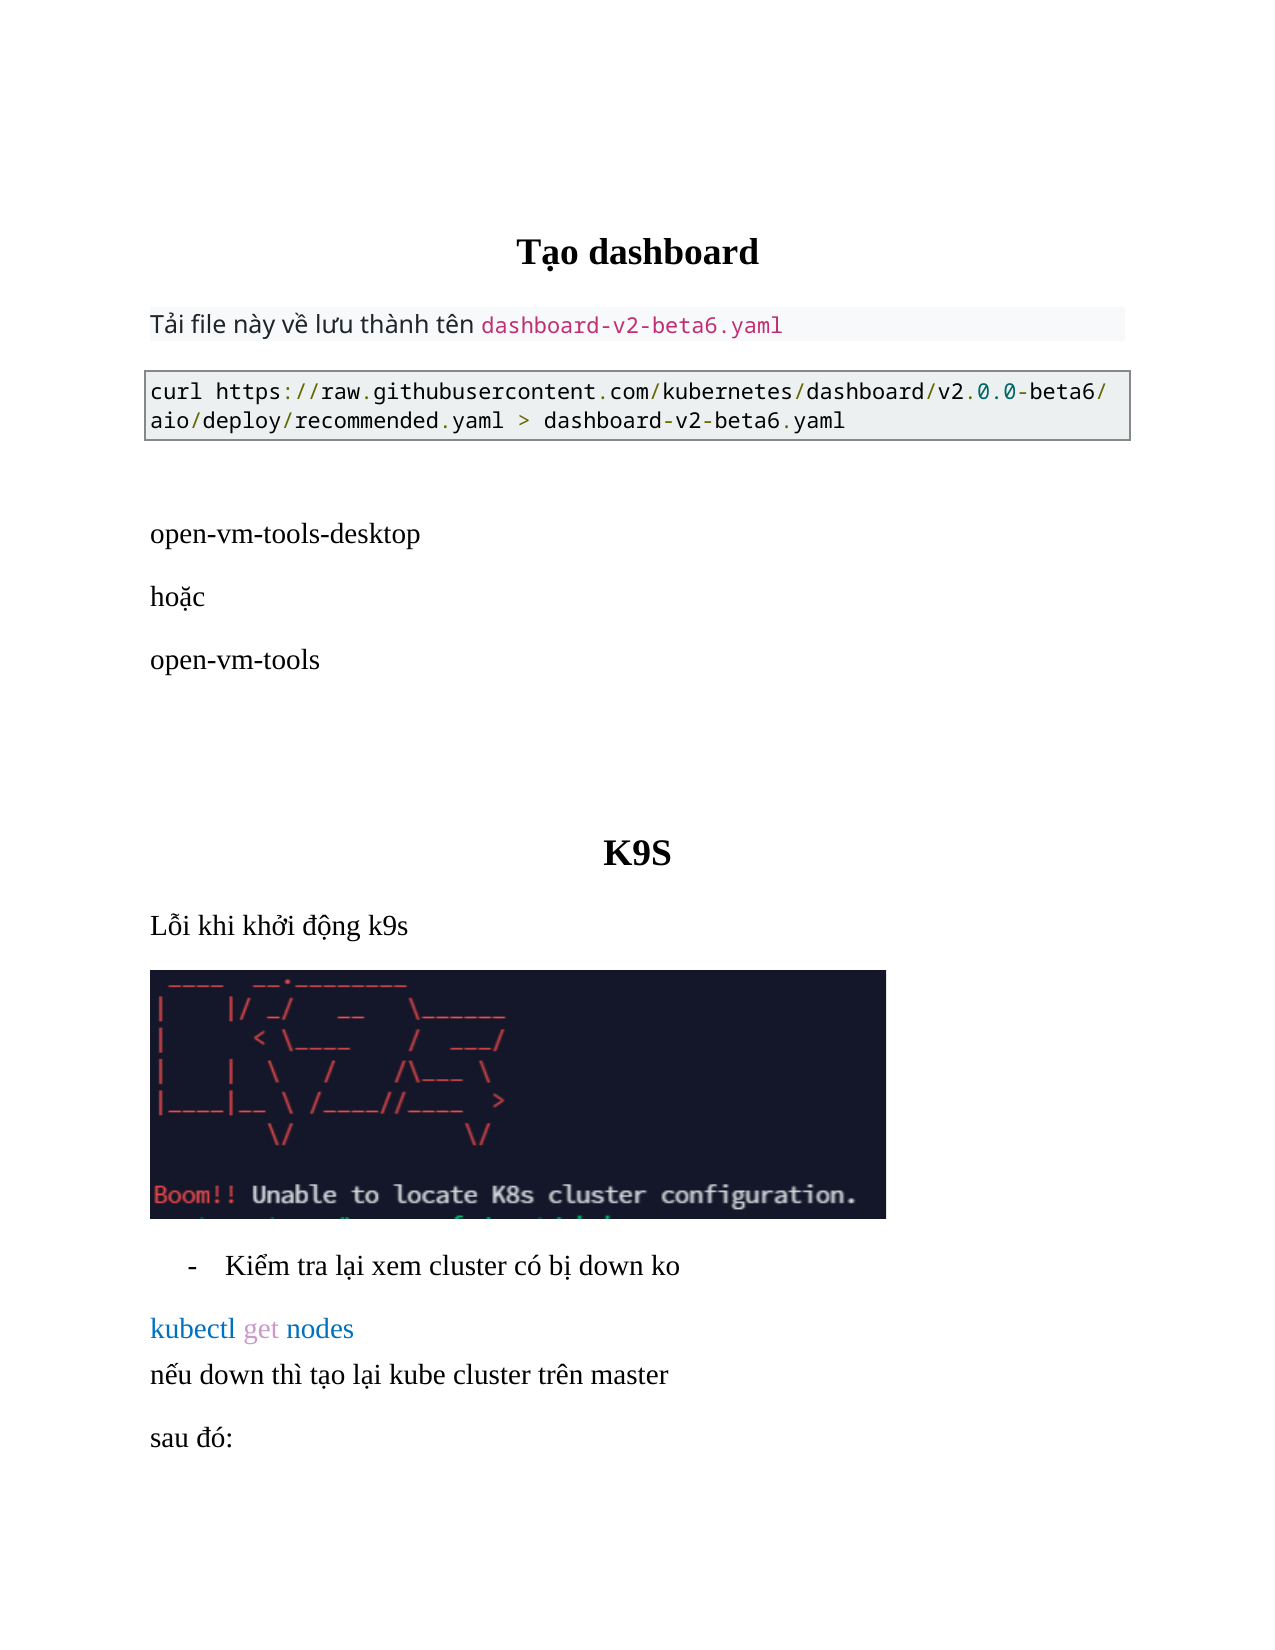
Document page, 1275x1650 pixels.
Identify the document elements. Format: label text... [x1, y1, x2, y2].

subtitle Tạo dashboard [150, 229, 1125, 273]
text Lỗi khi khởi động k9s [150, 908, 1125, 941]
text Tải file này về lưu thành tên dashboard-v2-beta6.yaml [150, 307, 1125, 341]
list Kiểm tra lại xem cluster có bị down ko [187, 1248, 1125, 1282]
text open-vm-tools-desktop [150, 516, 1125, 550]
text sau đó: [150, 1420, 1125, 1453]
subtitle K9S [150, 830, 1125, 873]
text curl https://raw.githubusercontent.com/kubernetes/dashboard/v2.0.0-beta6/aio/deploy/recommended.yaml > dashboard-v2-beta6.yaml [146, 372, 1129, 439]
text hoặc [150, 579, 1125, 613]
text nếu down thì tạo lại kube cluster trên master [150, 1357, 1125, 1391]
text kubectl get nodes [150, 1311, 1125, 1344]
text open-vm-tools [150, 642, 1125, 676]
picture [150, 970, 887, 1219]
